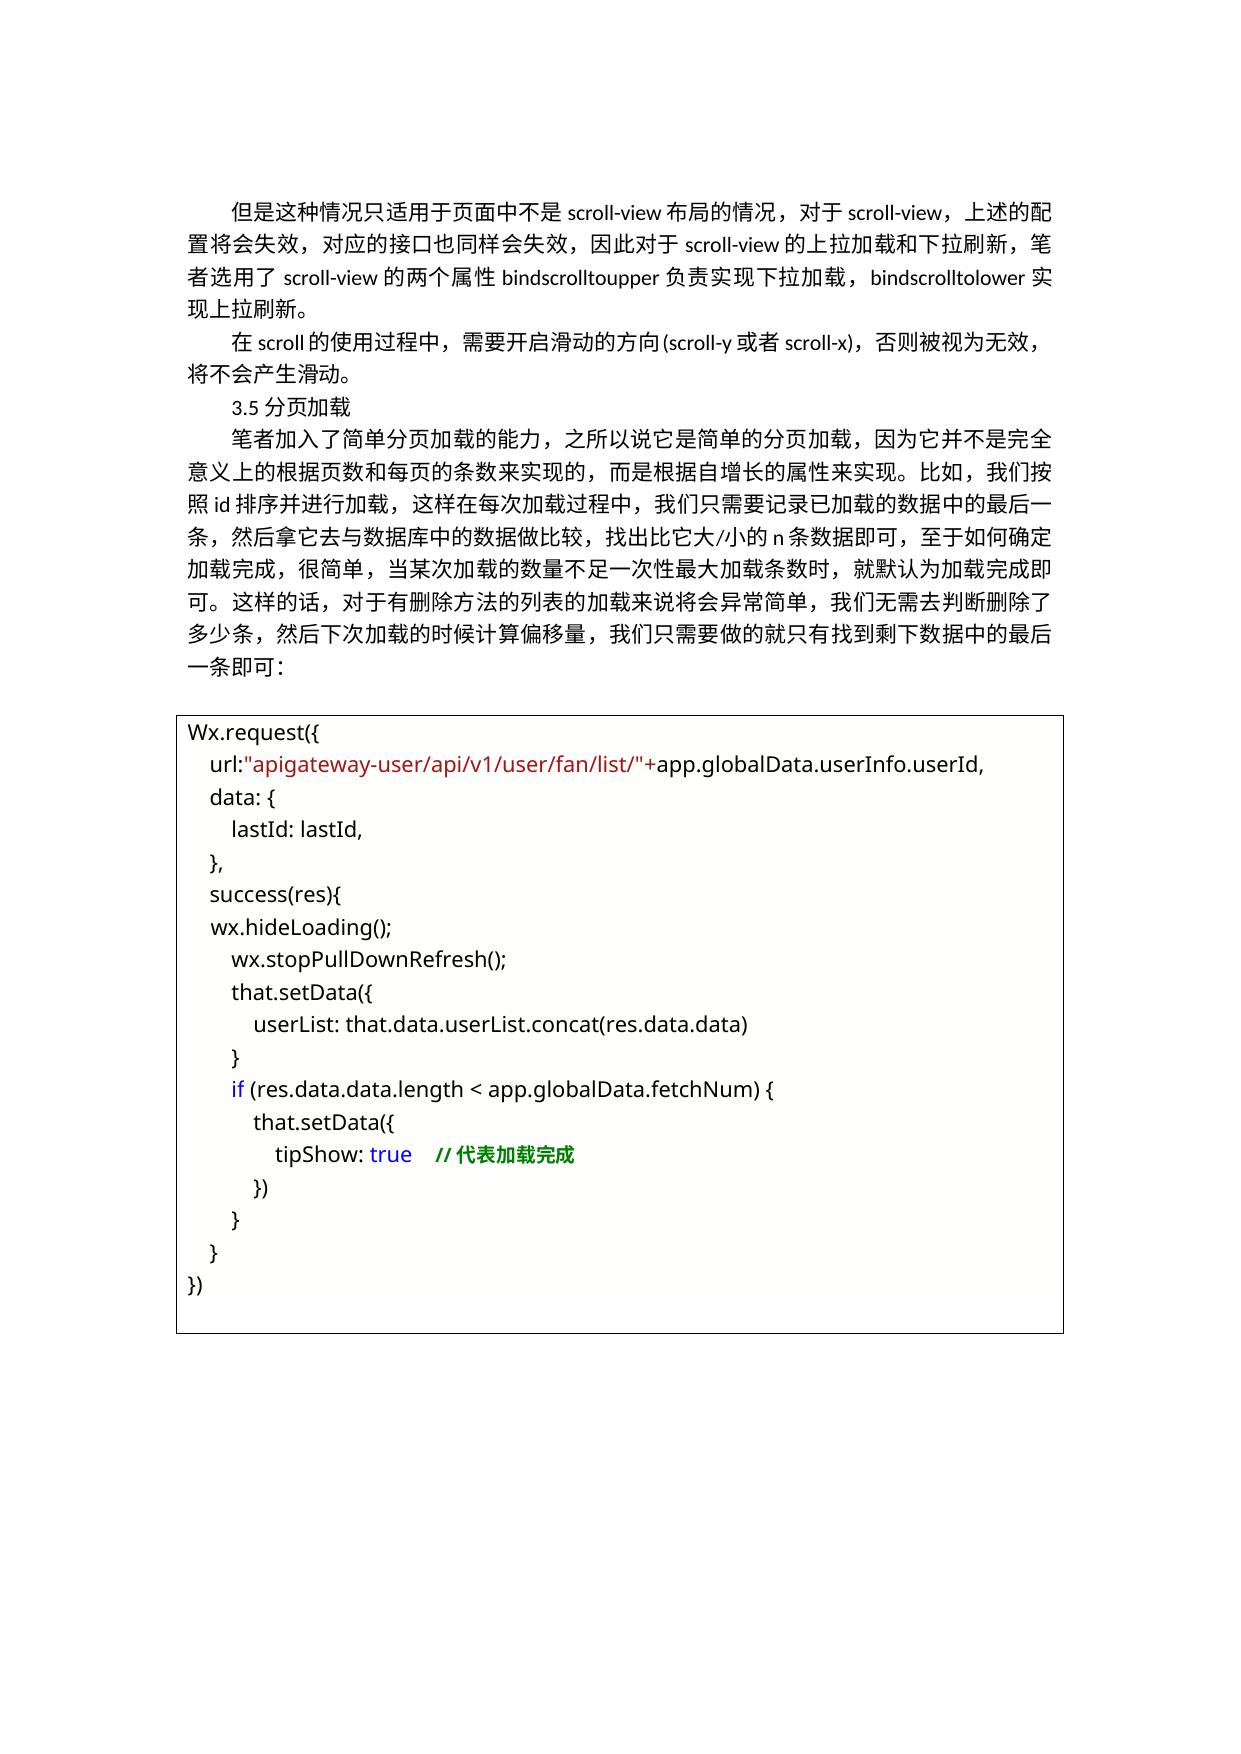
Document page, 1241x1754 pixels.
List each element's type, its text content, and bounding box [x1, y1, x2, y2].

list 在scroll的使用过程中，需要开启滑动的方向(scroll-y或者scroll-x)，否则被视为无效，将不会产生滑动。 [187, 324, 1053, 389]
list 笔者加入了简单分页加载的能力，之所以说它是简单的分页加载，因为它并不是完全意义上的根据页数和每页的条数来实现的，而是根据自增长的属性来实现。比如，我们按照id排序并进行加载，这样在每次加载过程中，我们只需要记录已加载的数据中的最后一条，然后拿它去与数据库中的数据做比较，找出比它大/小的n条数据即可，至于如何确定加载完成，很简单，当某次加载的数量不足一次性最大加载条数时，就默认为加载完成即可。这样的话，对于有删除方法的列表的加载来说将会异常简单，我们无需去判断删除了多少条，然后下次加载的时候计算偏移量，我们只需要做的就只有找到剩下数据中的最后一条即可： [187, 422, 1053, 682]
list 3.5 分页加载 [187, 389, 1053, 422]
list 但是这种情况只适用于页面中不是scroll-view布局的情况，对于scroll-view，上述的配置将会失效，对应的接口也同样会失效，因此对于scroll-view的上拉加载和下拉刷新，笔者选用了scroll-view的两个属性bindscrolltoupper负责实现下拉加载，bindscrolltolower实现上拉刷新。 [187, 194, 1053, 324]
table_header Wx.request({ url:"apigateway-user/api/v1/user/fan/list/"+app.globalData.userInfo.userId, data: { lastId: lastId, }, success(res){ wx.hideLoading(); wx.stopPullDownRefresh(); that.setData({ userList: that.data.userList.concat(res.data.data) } if (res.data.data.length < app.globalData.fetchNum) { that.setData({ tipShow: true // 代表加载完成 }) } } }) [177, 716, 1063, 1333]
